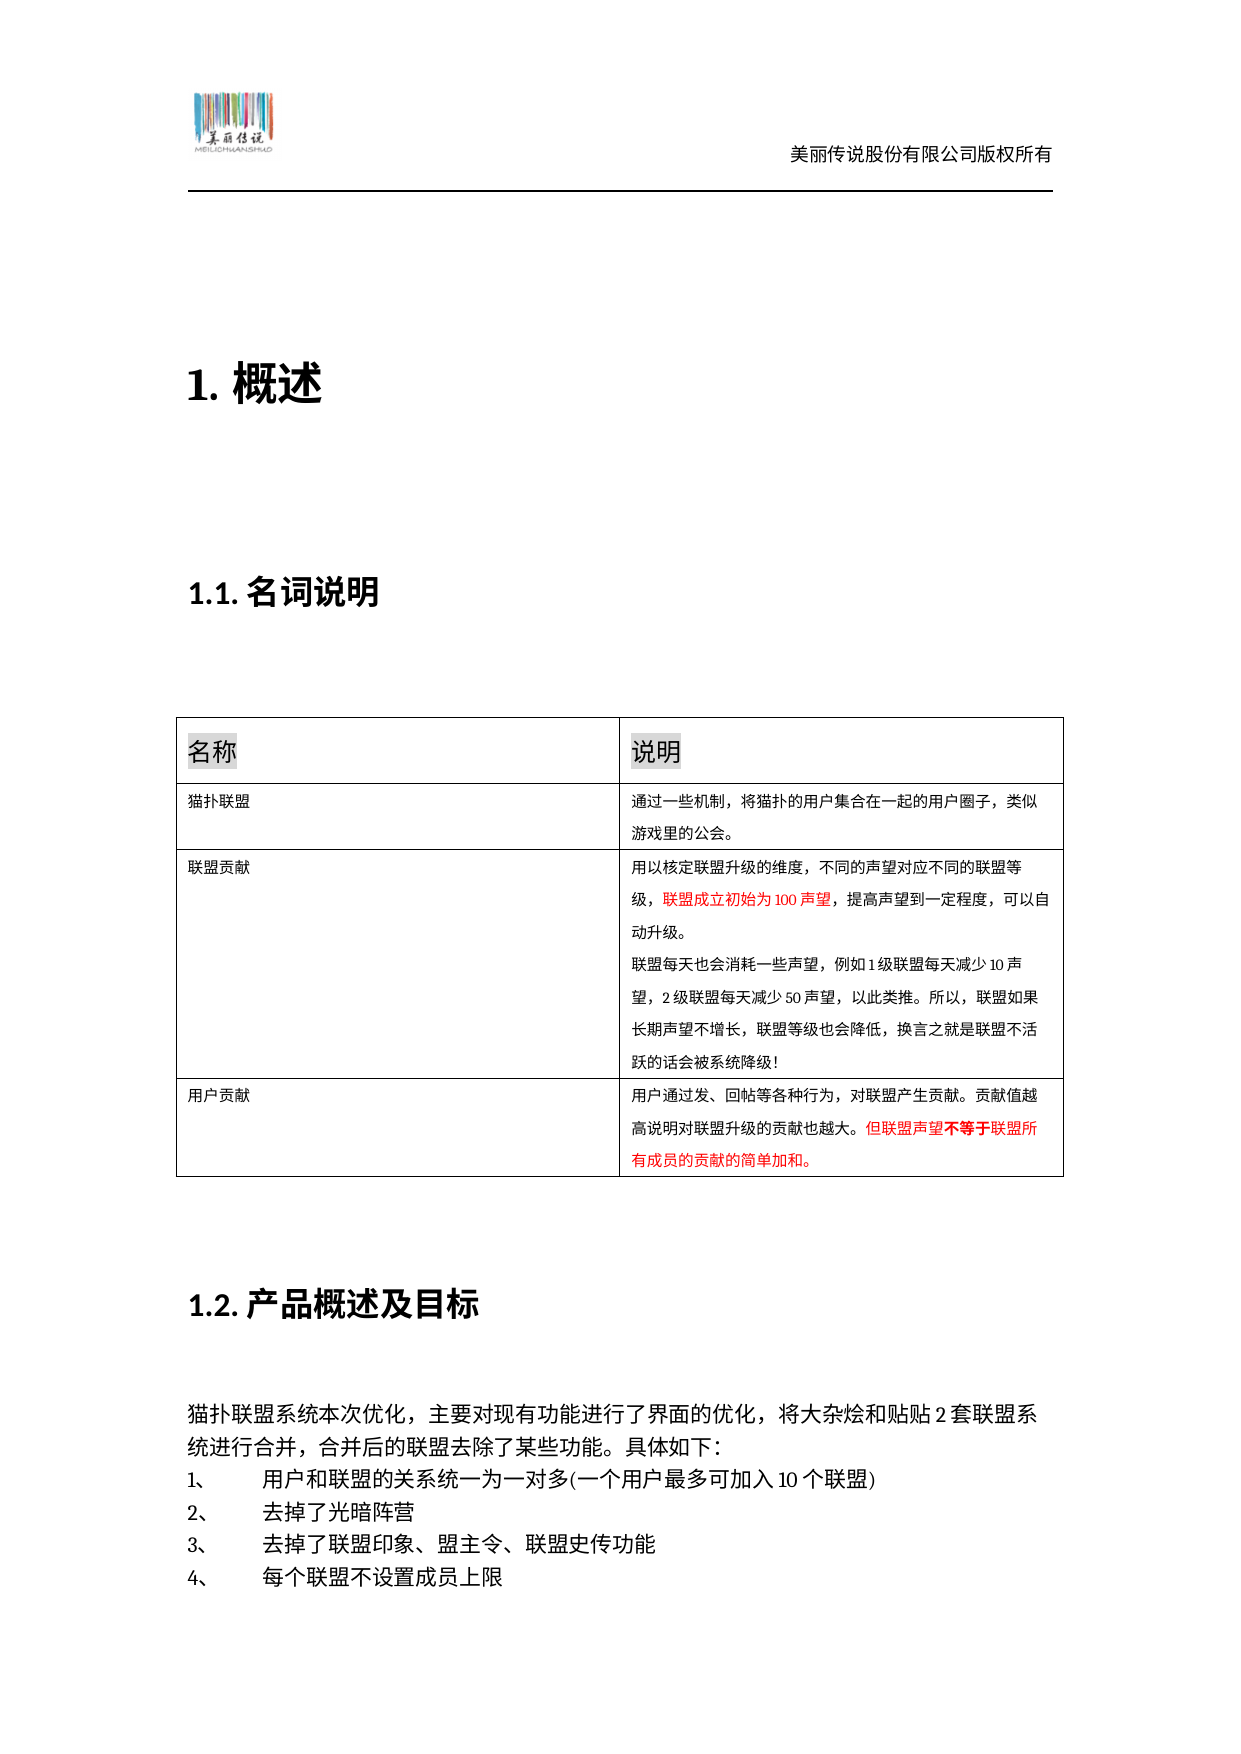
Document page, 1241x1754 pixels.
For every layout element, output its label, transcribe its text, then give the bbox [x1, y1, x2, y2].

table_header 名称 [177, 718, 619, 783]
subtitle 产品概述及目标 [187, 1269, 1053, 1334]
table_cell 通过一些机制，将猫扑的用户集合在一起的用户圈子，类似游戏里的公会。 [620, 784, 1063, 849]
text 猫扑联盟系统本次优化，主要对现有功能进行了界面的优化，将大杂烩和贴贴2套联盟系统进行合并，合并后的联盟去除了某些功能。具体如下： [187, 1397, 1053, 1462]
subtitle 名词说明 [187, 557, 1053, 622]
picture [187, 88, 282, 161]
list 去掉了联盟印象、盟主令、联盟史传功能 [187, 1527, 1053, 1559]
table_cell 联盟贡献 [177, 850, 619, 1078]
subtitle 概述 [187, 332, 1053, 429]
table_header 说明 [620, 718, 1063, 783]
list 去掉了光暗阵营 [187, 1494, 1053, 1527]
list 用户和联盟的关系统一为一对多(一个用户最多可加入10个联盟) [187, 1462, 1053, 1494]
table_cell 用户贡献 [177, 1079, 619, 1176]
table_cell 用以核定联盟升级的维度，不同的声望对应不同的联盟等级，联盟成立初始为100声望，提高声望到一定程度，可以自动升级。 联盟每天也会消耗一些声望，例如1级联盟每天减少10声望，2级联盟每天减少50声望，以此类推。所以，联盟如果长期声望不增长，联盟等级也会降低，换言之就是联盟不活跃的话会被系统降级！ [620, 850, 1063, 1078]
list 每个联盟不设置成员上限 [187, 1559, 1053, 1592]
table_cell 用户通过发、回帖等各种行为，对联盟产生贡献。贡献值越高说明对联盟升级的贡献也越大。但联盟声望不等于联盟所有成员的贡献的简单加和。 [620, 1079, 1063, 1176]
table_cell 猫扑联盟 [177, 784, 619, 849]
